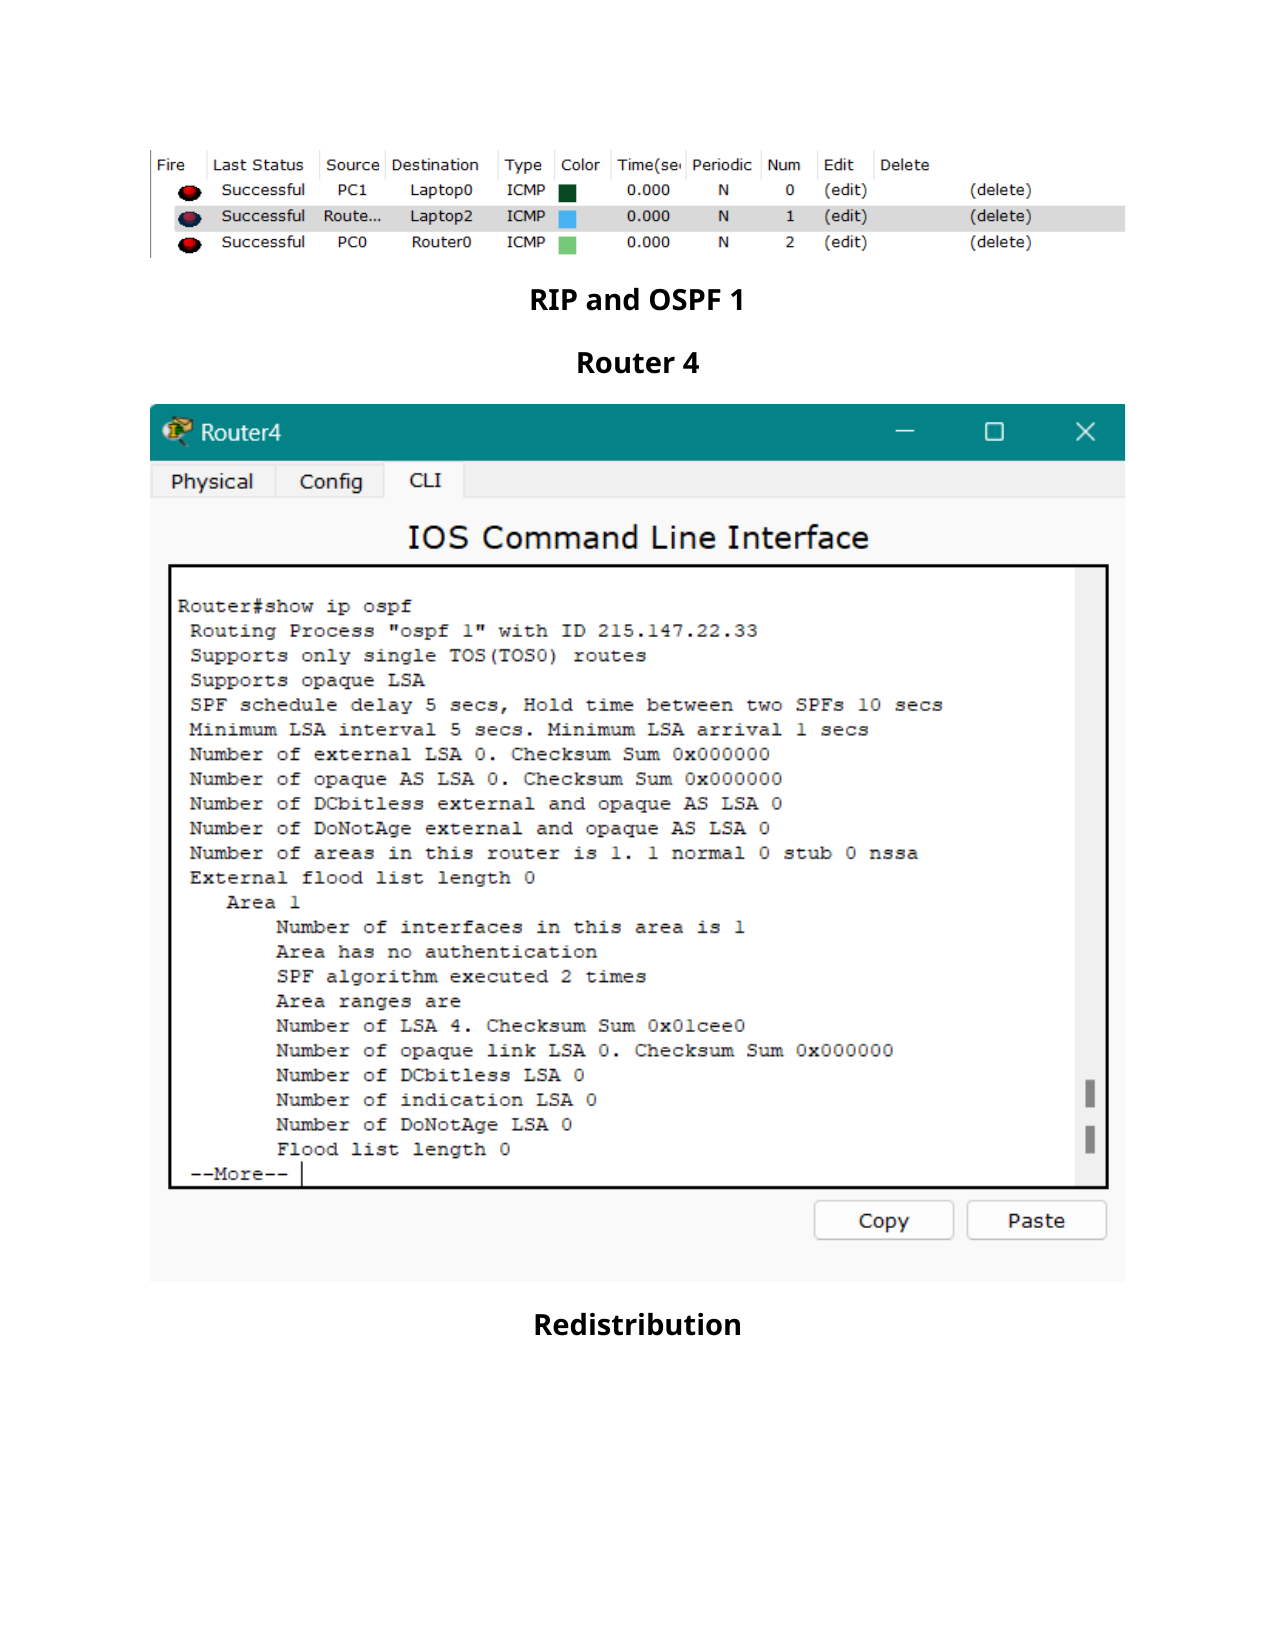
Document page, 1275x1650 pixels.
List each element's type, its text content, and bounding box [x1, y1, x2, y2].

text Router 4 [150, 342, 1125, 382]
text Redistribution [150, 1304, 1125, 1343]
picture [150, 404, 1125, 1282]
text RIP and OSPF 1 [150, 280, 1125, 319]
picture [150, 150, 1125, 258]
